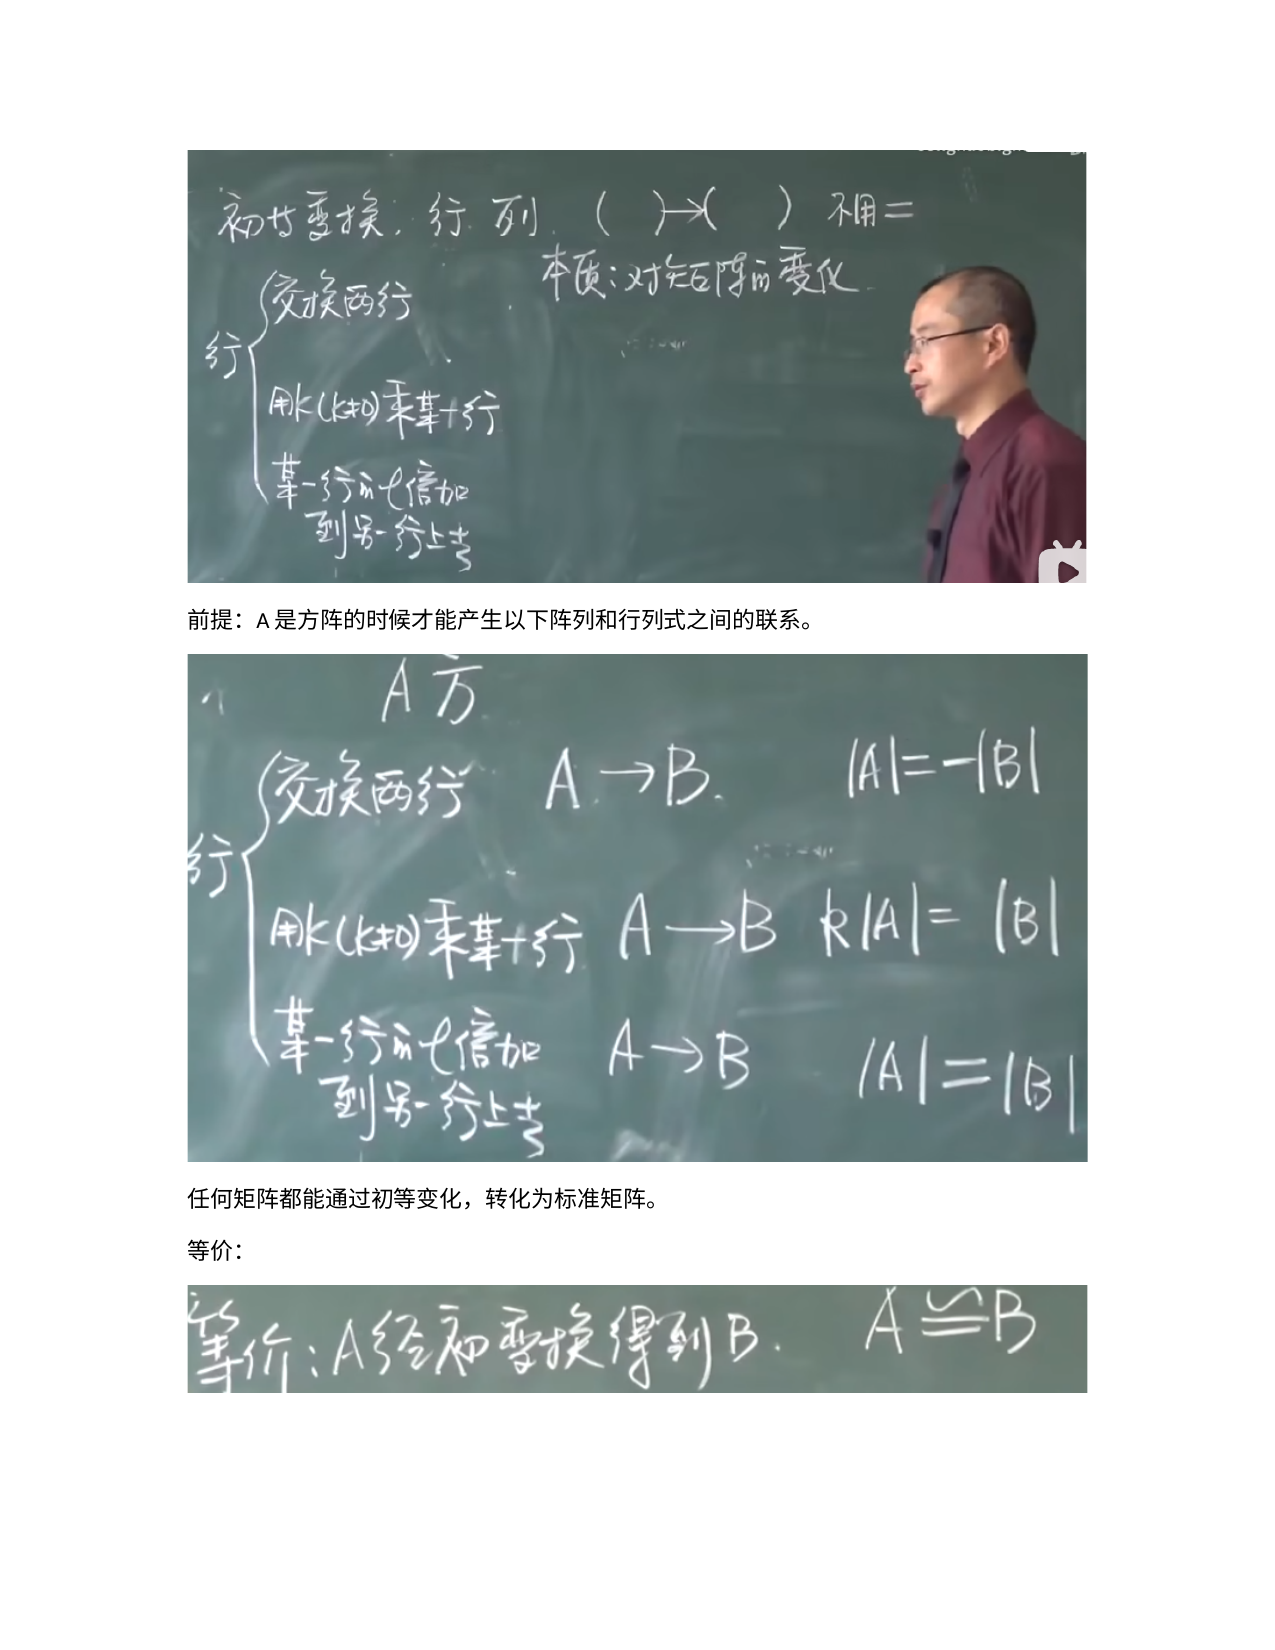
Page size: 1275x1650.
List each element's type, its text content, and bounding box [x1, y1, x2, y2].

text 等价： [187, 1233, 1087, 1266]
text 前提：A是方阵的时候才能产生以下阵列和行列式之间的联系。 [187, 602, 1087, 635]
picture [187, 654, 1088, 1162]
text 任何矩阵都能通过初等变化，转化为标准矩阵。 [187, 1181, 1087, 1214]
picture [187, 150, 1087, 583]
picture [187, 1285, 1088, 1393]
